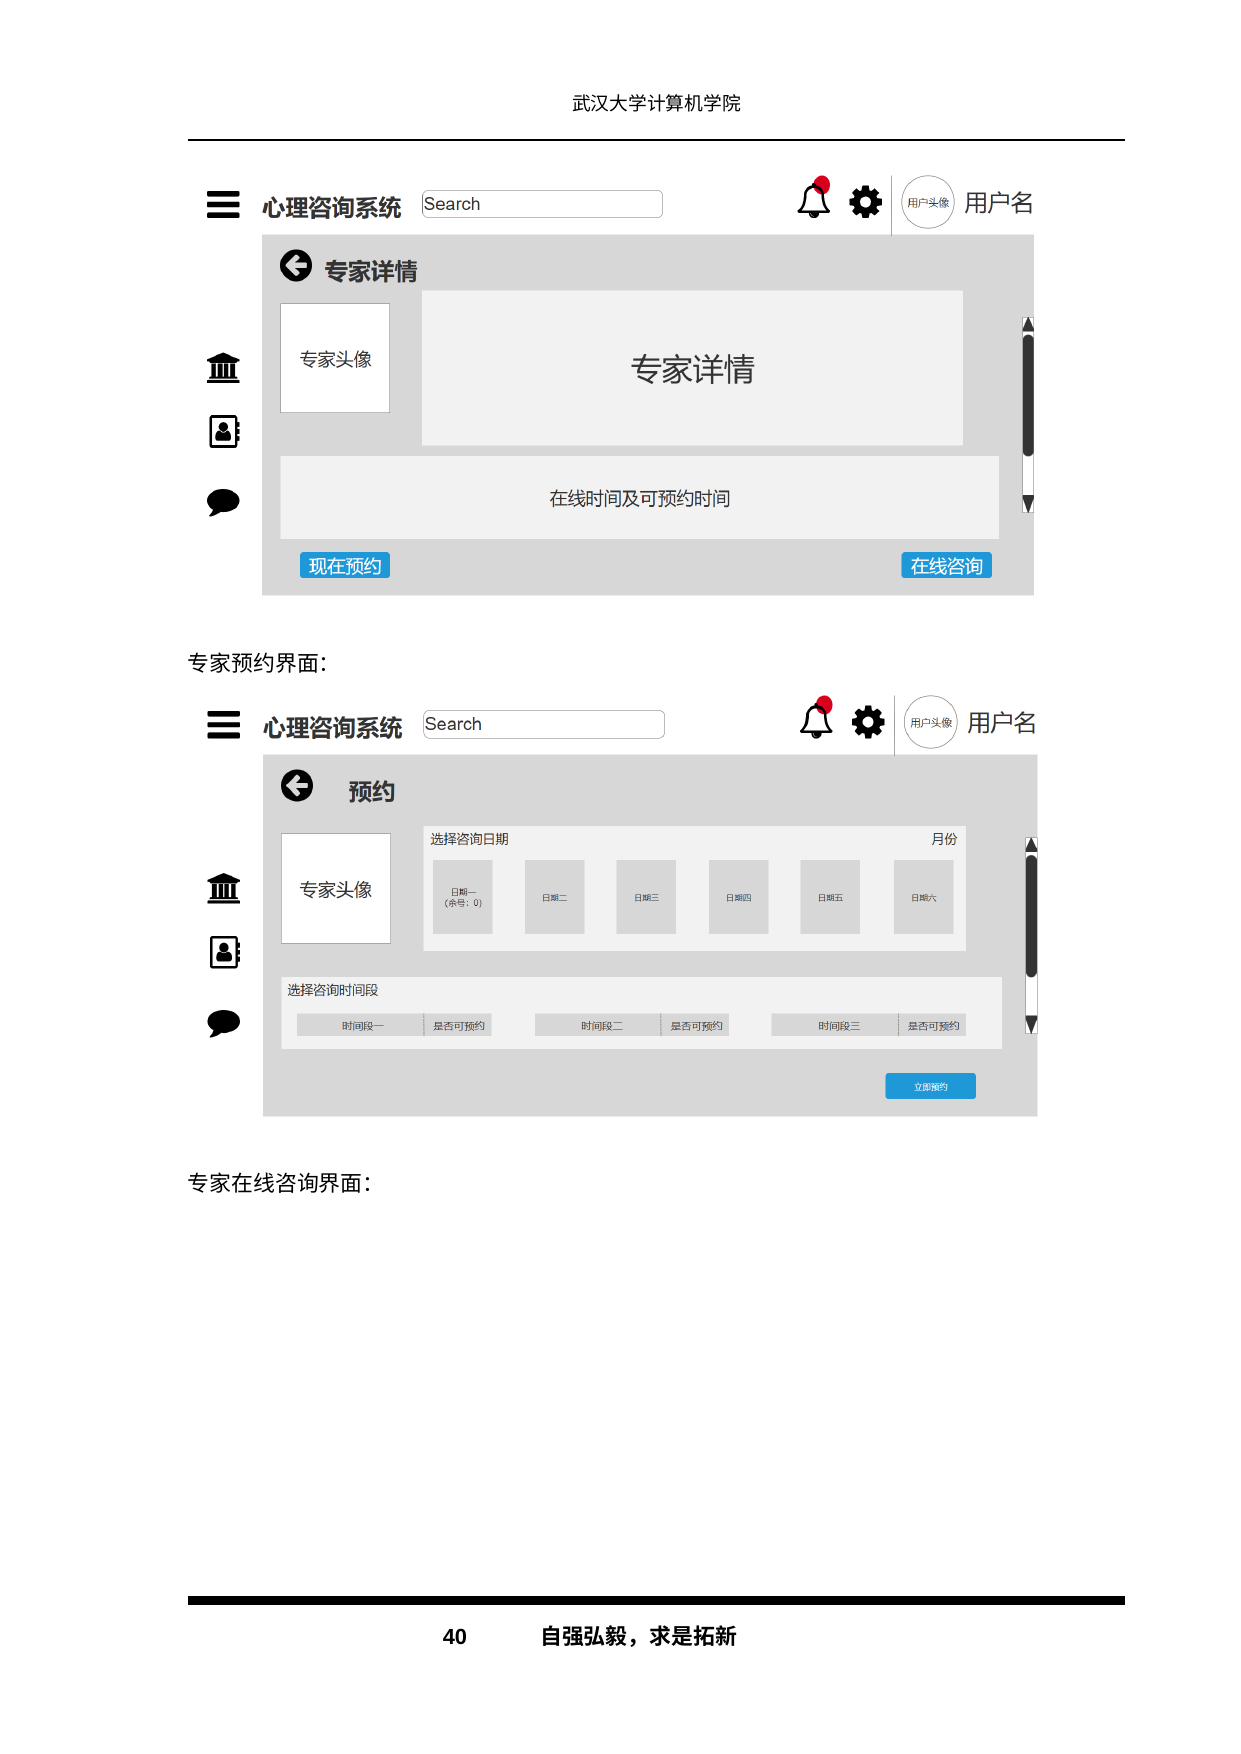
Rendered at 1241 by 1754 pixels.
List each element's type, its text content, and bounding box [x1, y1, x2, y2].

text 专家预约界面： [187, 646, 1125, 678]
text 专家在线咨询界面： [187, 1166, 1125, 1198]
picture [187, 173, 1050, 598]
picture [187, 693, 1051, 1117]
